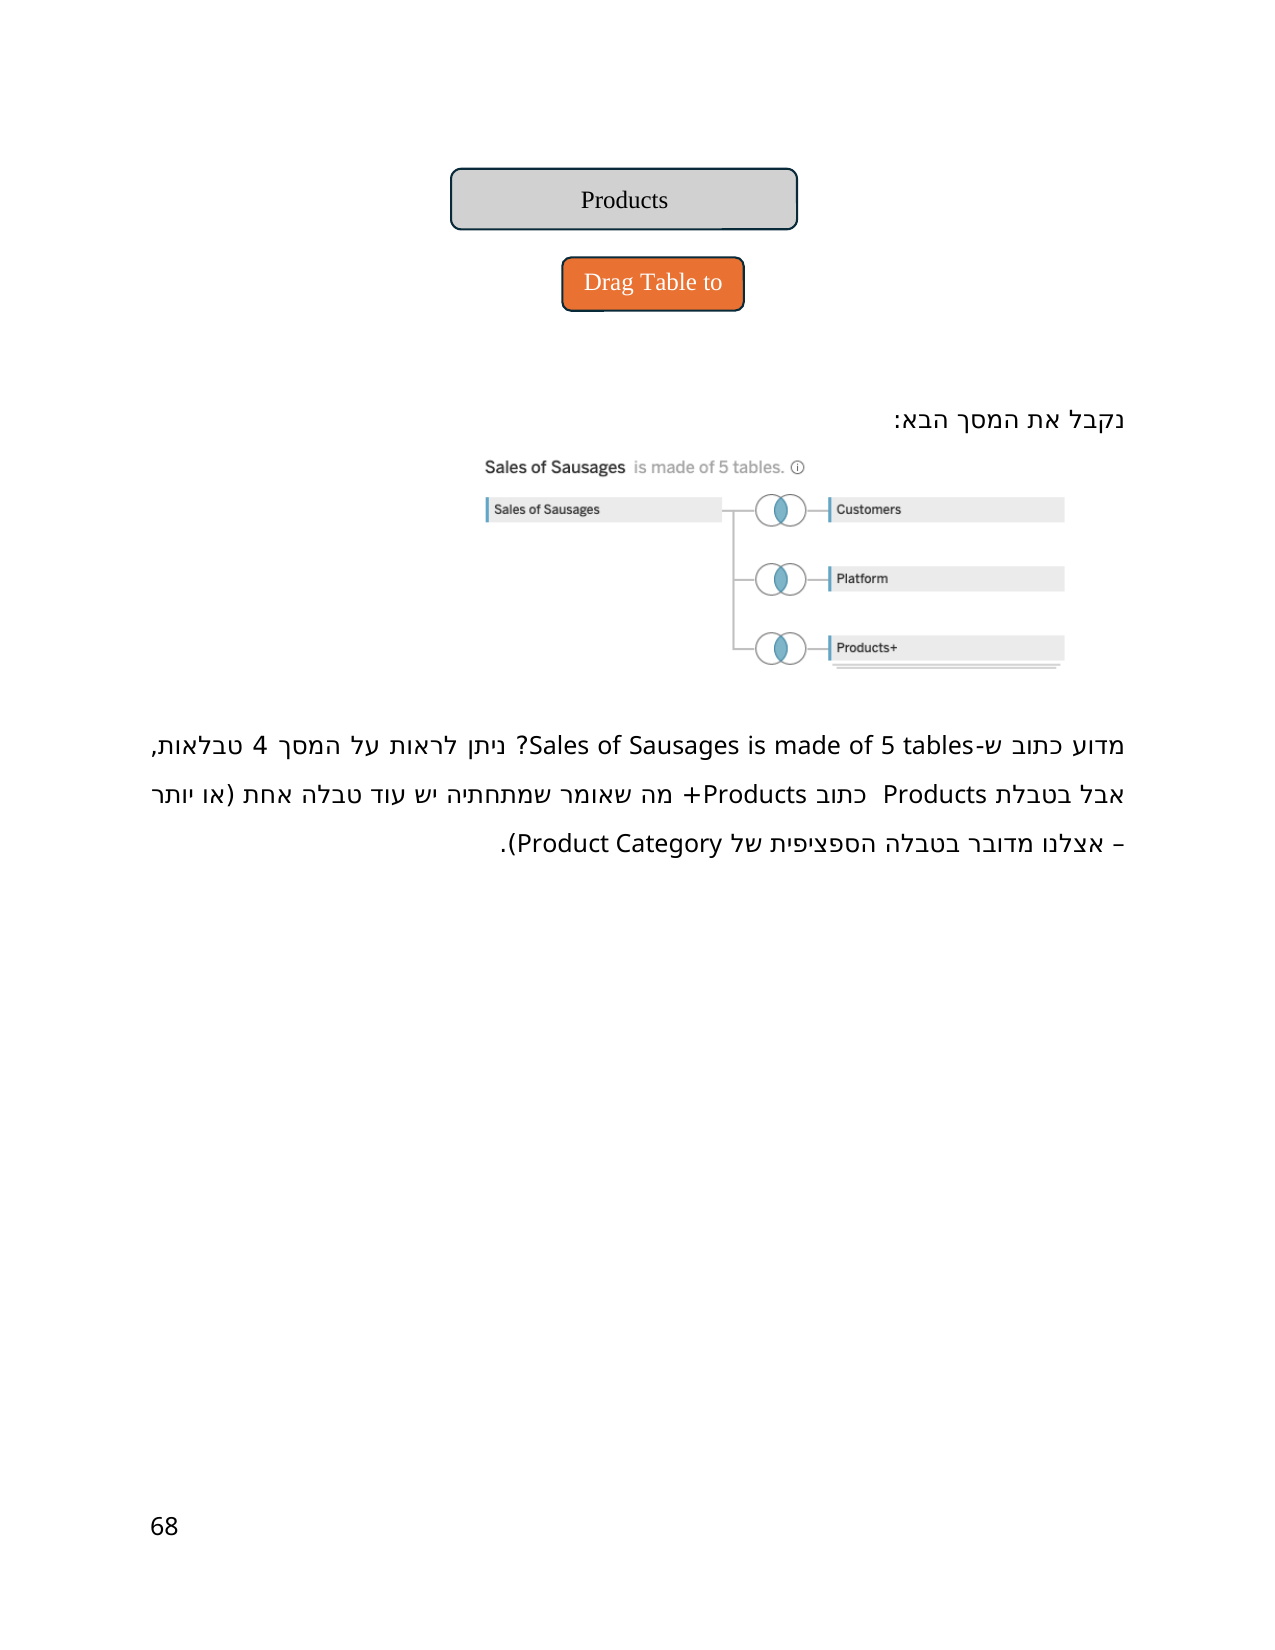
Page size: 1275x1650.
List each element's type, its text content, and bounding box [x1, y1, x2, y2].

text נקבל את המסך הבא: [150, 405, 1125, 434]
picture [468, 448, 1125, 714]
text מדוע כתוב ש-Sales of Sausages is made of 5 tables? ניתן לראות על המסך 4 טבלאות, אבל בטבלת Products כתוב Products+ מה שאומר שמתחתיה יש עוד טבלה אחת (או יותר – אצלנו מדובר בטבלה הספציפית של Product Category). [150, 728, 1125, 859]
